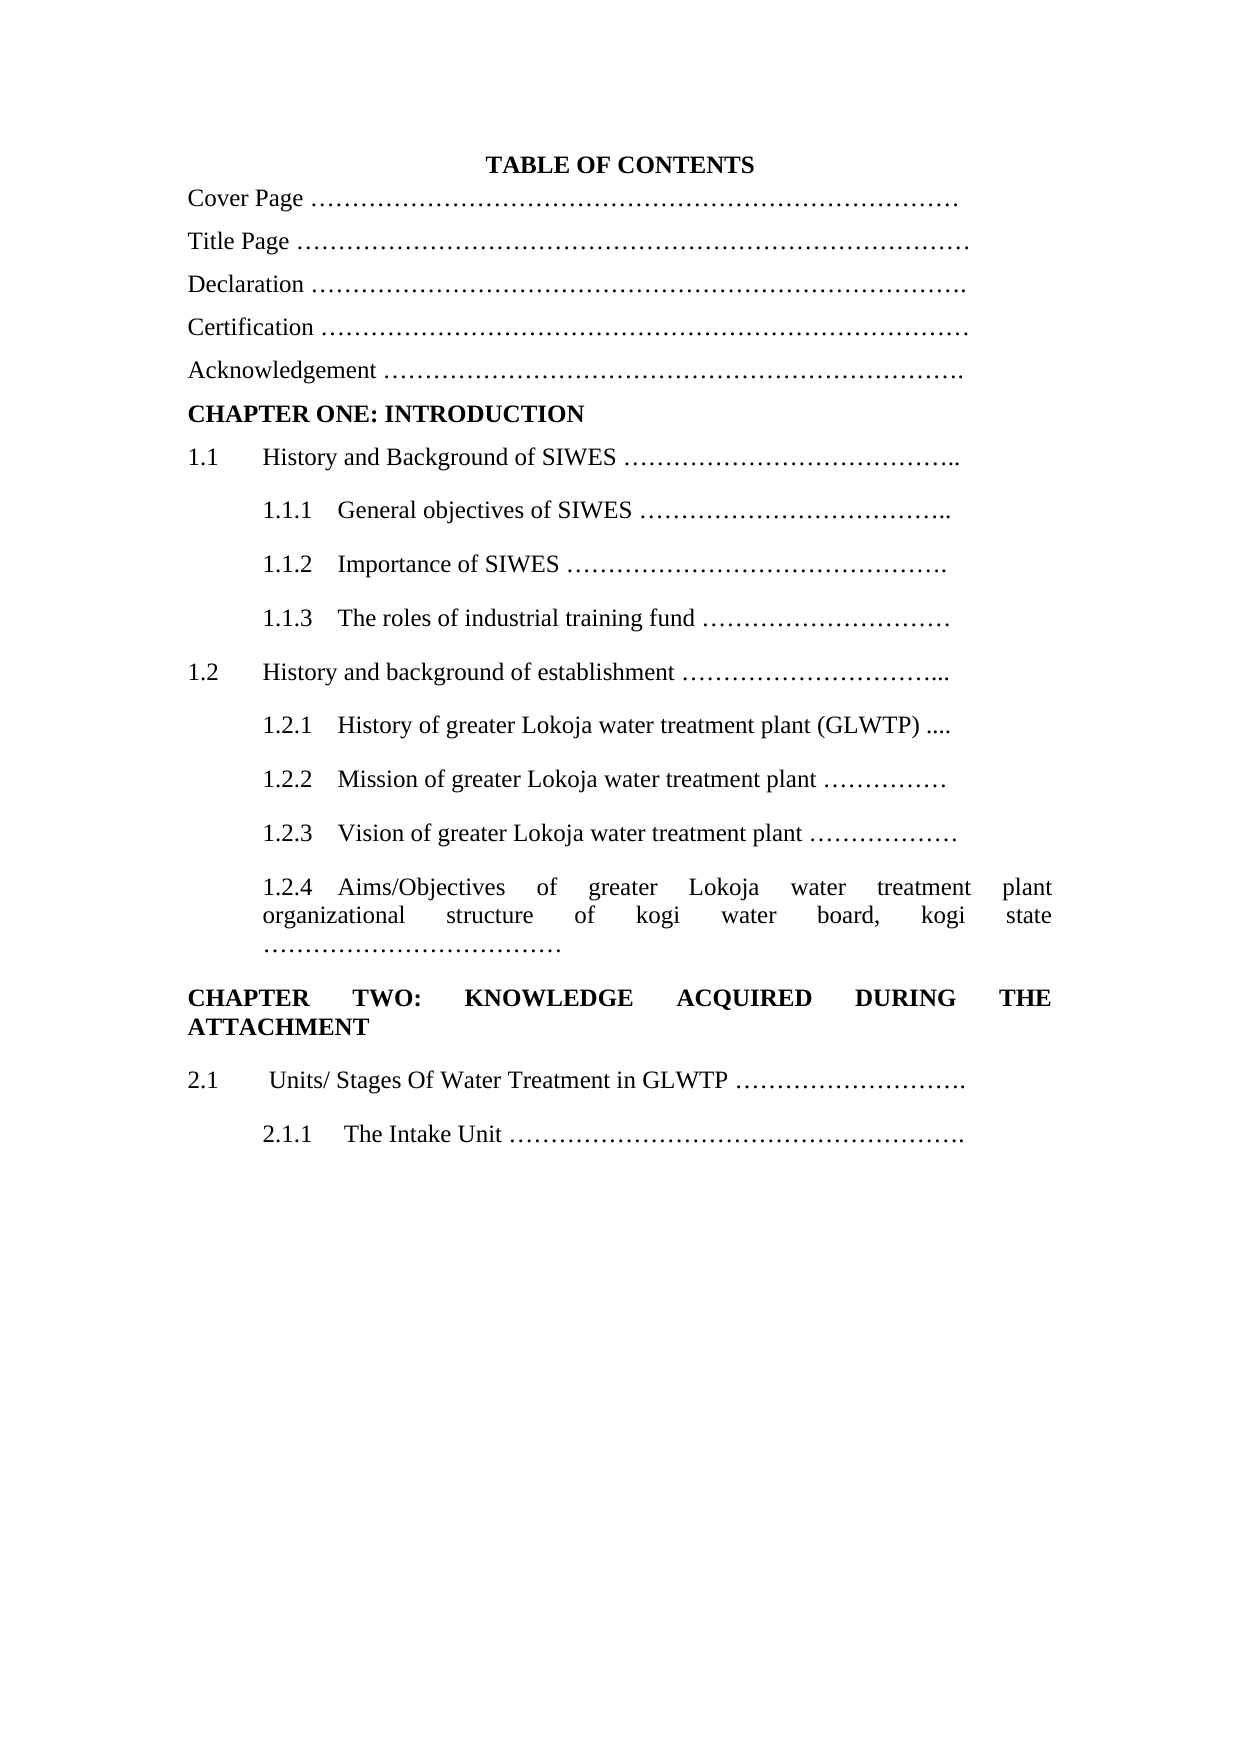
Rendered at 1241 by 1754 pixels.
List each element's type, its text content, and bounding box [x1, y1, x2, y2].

text 2.1.1 The Intake Unit ………………………………………………. [262, 1119, 1053, 1148]
text 1.2 History and background of establishment …………………………... [187, 657, 1053, 686]
text CHAPTER TWO: KNOWLEDGE ACQUIRED DURING THE ATTACHMENT [187, 983, 1053, 1041]
text TABLE OF CONTENTS [187, 150, 1053, 179]
text 1.1.3 The roles of industrial training fund ………………………… [262, 603, 1053, 632]
text Cover Page …………………………………………………………………… [187, 183, 1053, 212]
text 1.2.4 Aims/Objectives of greater Lokoja water treatment plant organizational structure of kogi water board, kogi state ……………………………… [262, 872, 1053, 958]
text 1.2.2 Mission of greater Lokoja water treatment plant …………… [262, 764, 1053, 793]
text Acknowledgement ……………………………………………………………. [187, 356, 1053, 384]
text 1.1.1 General objectives of SIWES ……………………………….. [262, 496, 1053, 524]
text Declaration ……………………………………………………………………. [187, 269, 1053, 298]
text 1.2.3 Vision of greater Lokoja water treatment plant ……………… [262, 818, 1053, 847]
text CHAPTER ONE: INTRODUCTION [187, 399, 1053, 427]
text Title Page ……………………………………………………………………… [187, 226, 1053, 255]
text 2.1 Units/ Stages Of Water Treatment in GLWTP ………………………. [187, 1066, 1053, 1094]
text Certification …………………………………………………………………… [187, 312, 1053, 341]
text 1.1 History and Background of SIWES ………………………………….. [187, 442, 1053, 471]
text 1.2.1 History of greater Lokoja water treatment plant (GLWTP) .... [187, 711, 1053, 739]
text 1.1.2 Importance of SIWES ………………………………………. [262, 549, 1053, 578]
